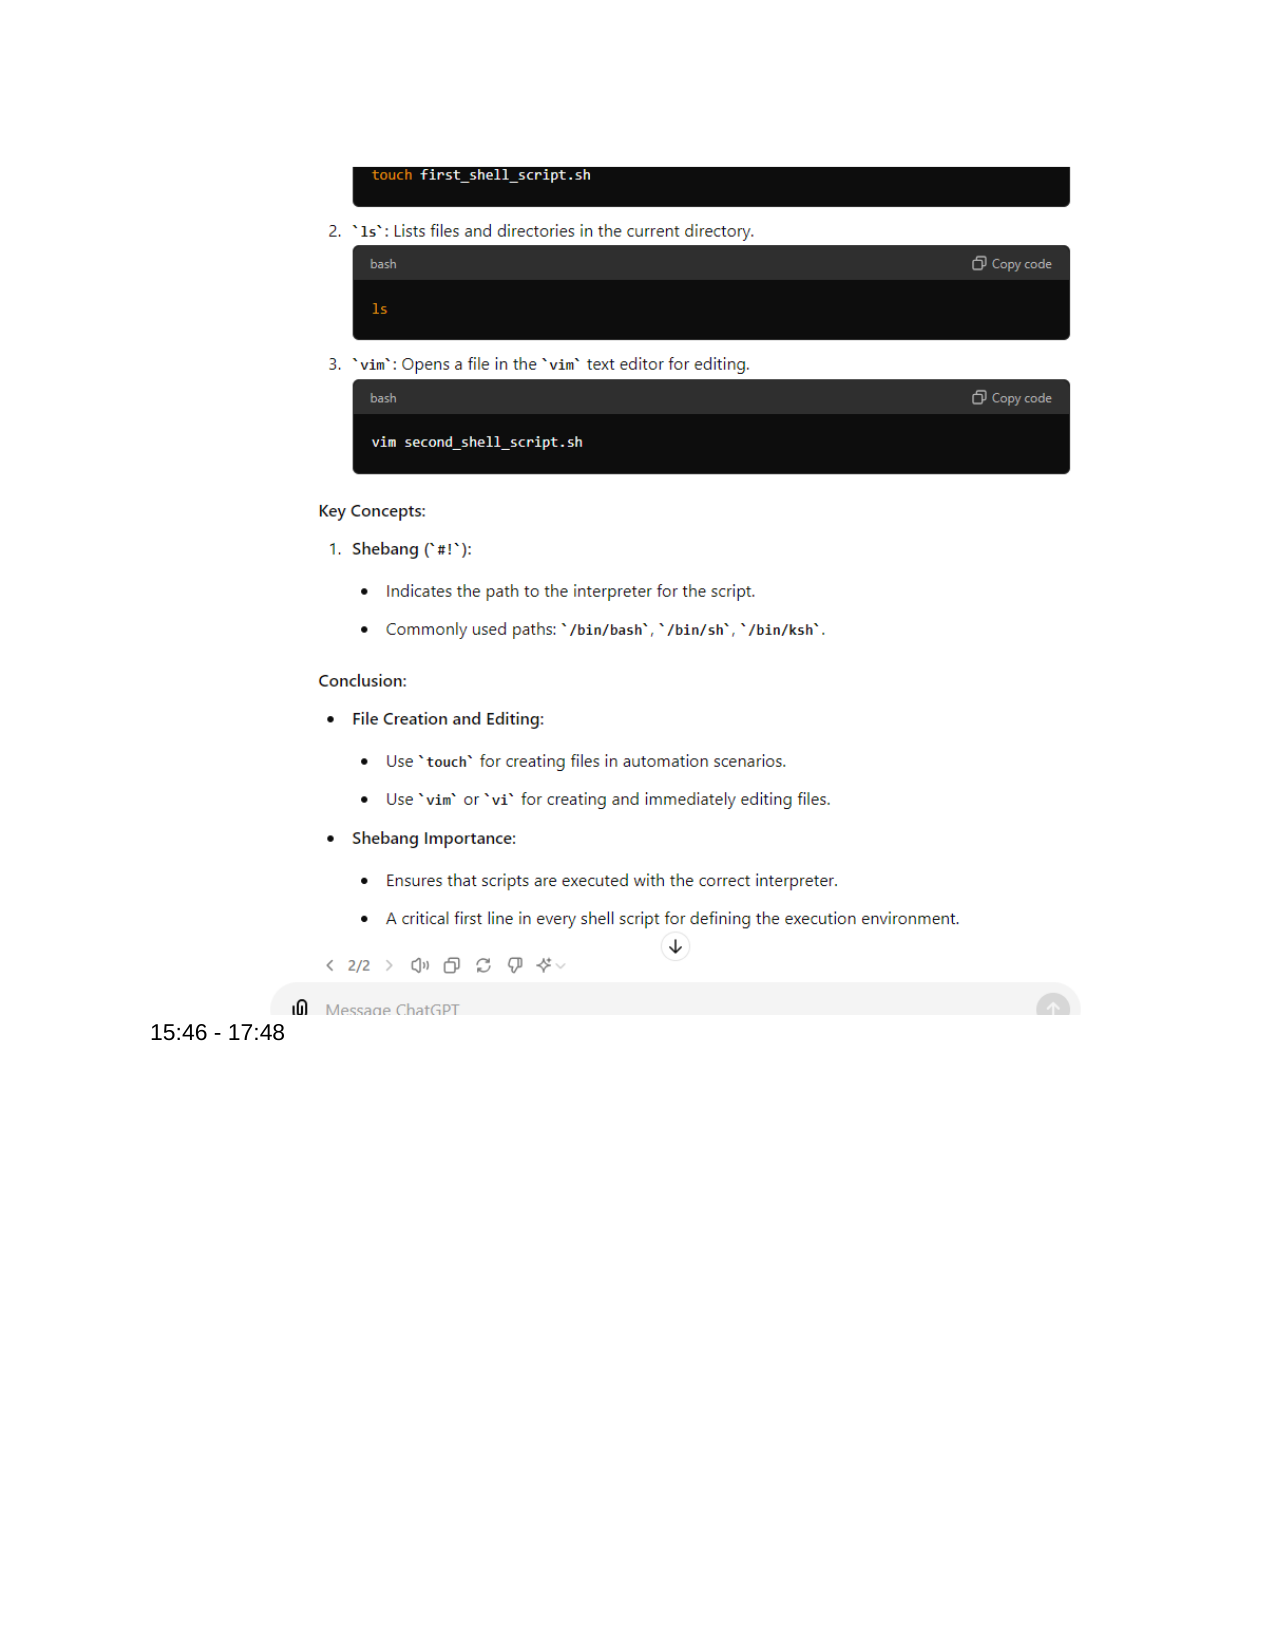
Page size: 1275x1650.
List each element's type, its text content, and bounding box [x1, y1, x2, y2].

picture [225, 150, 1200, 1015]
